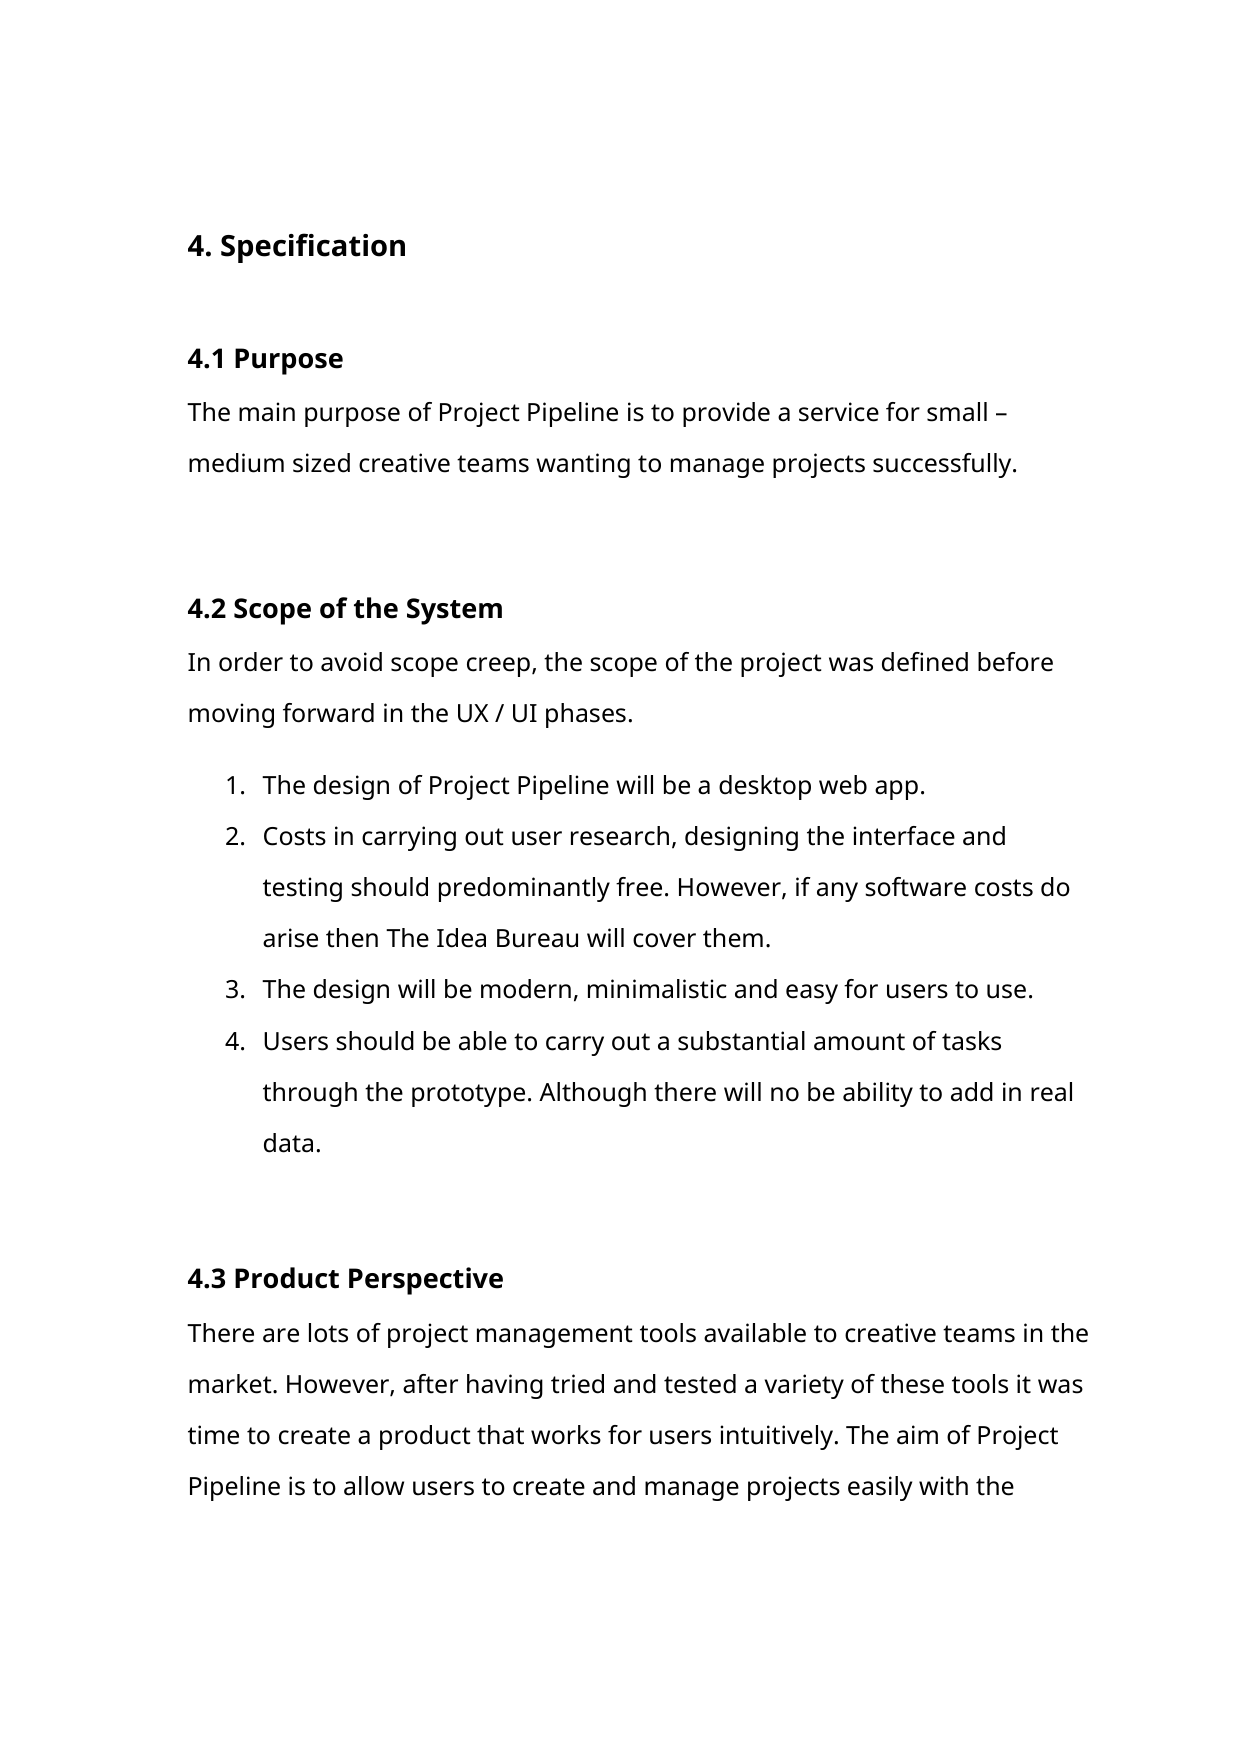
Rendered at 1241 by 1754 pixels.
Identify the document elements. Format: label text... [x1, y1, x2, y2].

text In order to avoid scope creep, the scope of the project was defined before moving forward in the UX / UI phases. [187, 645, 1090, 730]
text 4. Specification [187, 225, 1090, 265]
text The main purpose of Project Pipeline is to provide a service for small – medium sized creative teams wanting to manage projects successfully. [187, 395, 1090, 480]
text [187, 1315, 1090, 1502]
list Users should be able to carry out a substantial amount of tasks through the prototype. Although there will no be ability to add in real data. [225, 1023, 1090, 1159]
list Costs in carrying out user research, designing the interface and testing should predominantly free. However, if any software costs do arise then The Idea Bureau will cover them. [225, 819, 1090, 955]
subtitle 4.2 Scope of the System [187, 590, 1090, 627]
list The design will be modern, minimalistic and easy for users to use. [225, 972, 1090, 1006]
list The design of Project Pipeline will be a desktop web app. [225, 768, 1090, 802]
subtitle 4.1 Purpose [187, 340, 1090, 377]
subtitle 4.3 Product Perspective [187, 1260, 1090, 1297]
